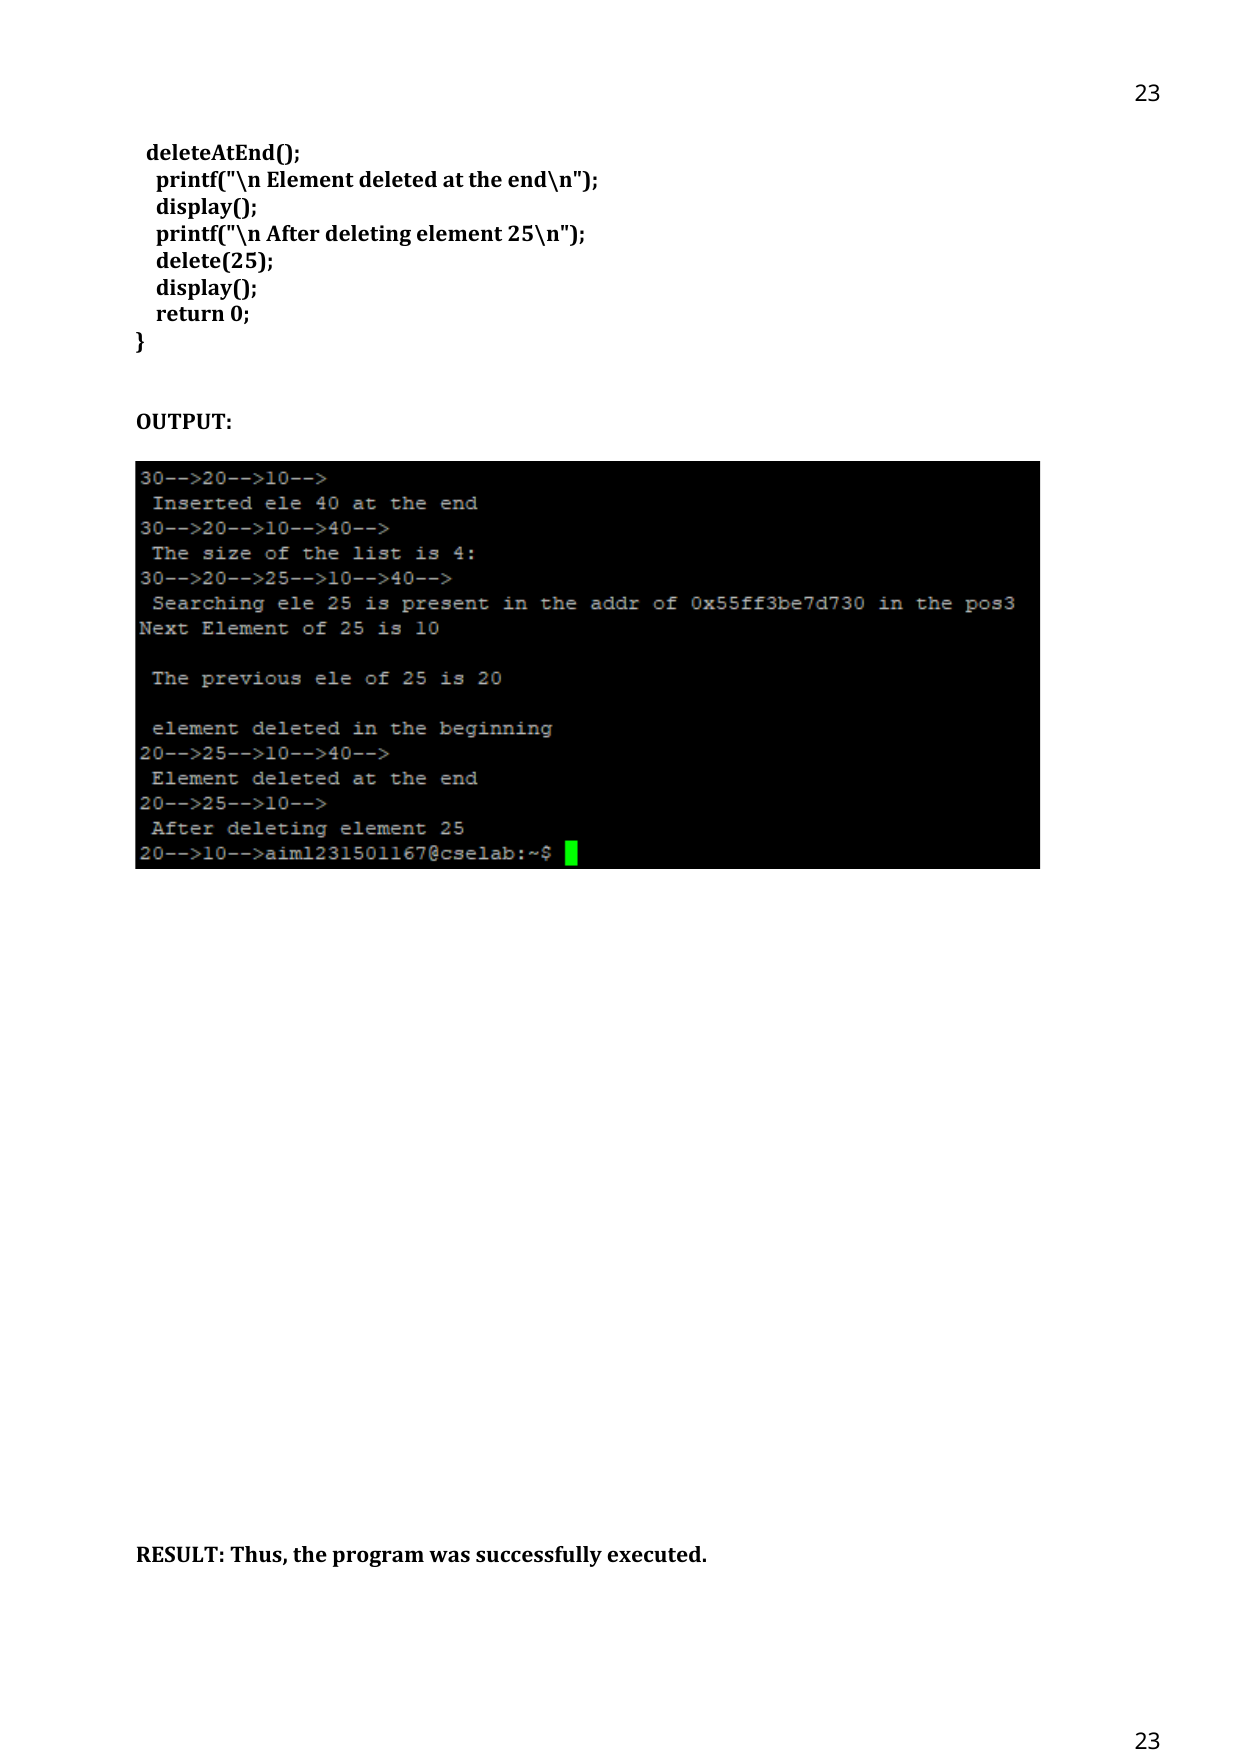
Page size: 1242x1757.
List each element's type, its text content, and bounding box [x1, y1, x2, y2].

text OUTPUT: [136, 407, 1160, 434]
picture [135, 461, 1041, 869]
text deleteAtEnd(); [146, 138, 1160, 165]
text printf("\n Element deleted at the end\n"); display(); [156, 166, 662, 219]
text } [136, 327, 1160, 354]
text display(); return 0; [156, 273, 294, 327]
text RESULT: Thus, the program was successfully executed. [136, 1541, 1160, 1568]
text printf("\n After deleting element 25\n"); delete(25); [156, 219, 662, 273]
